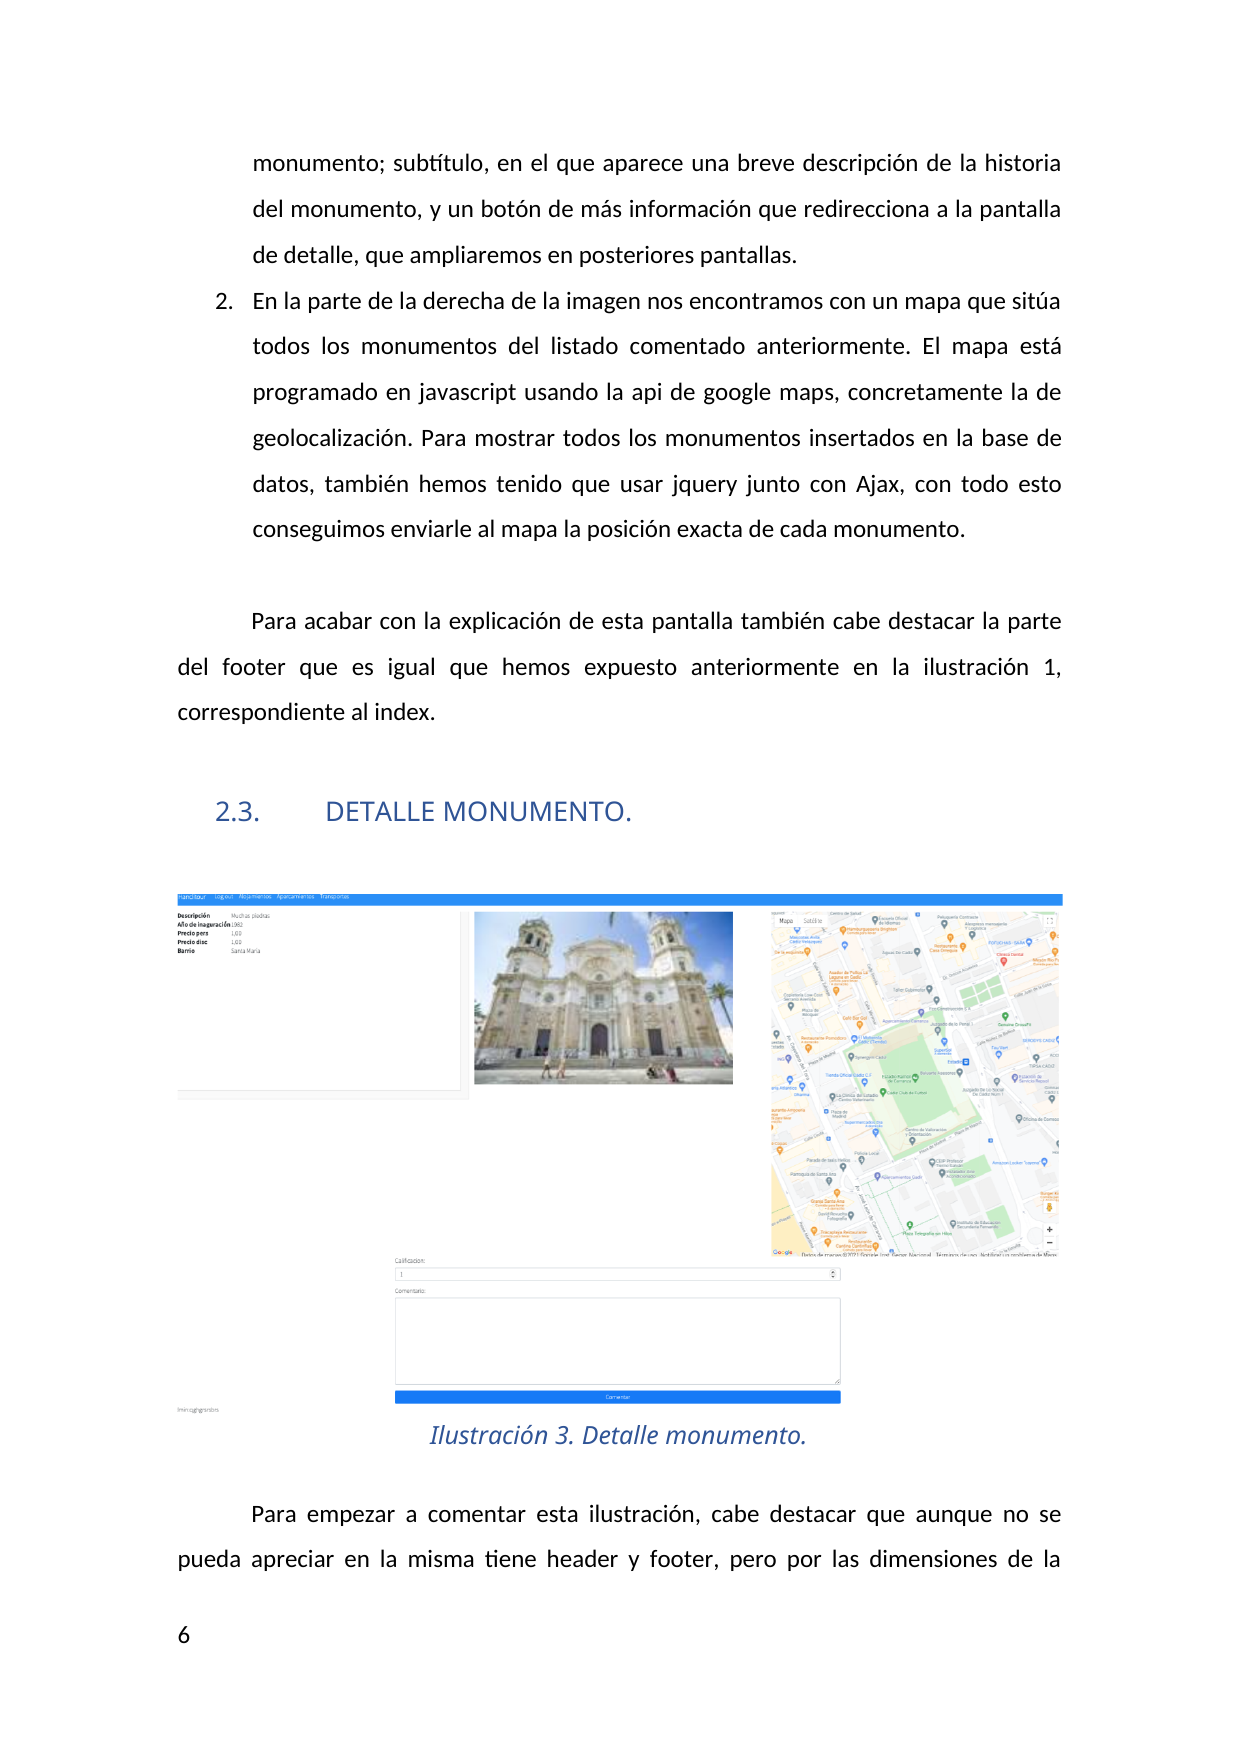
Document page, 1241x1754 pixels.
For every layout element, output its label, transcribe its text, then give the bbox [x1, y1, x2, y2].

picture [177, 894, 1063, 1414]
text Para acabar con la explicación de esta pantalla también cabe destacar la parte del footer que es igual que hemos expuesto anteriormente en la ilustración 1, correspondiente al index. [177, 605, 1063, 727]
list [215, 148, 1063, 269]
subtitle DETALLE MONUMENTO. [215, 792, 1063, 829]
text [177, 1498, 1063, 1574]
list En la parte de la derecha de la imagen nos encontramos con un mapa que sitúa todos los monumentos del listado comentado anteriormente. El mapa está programado en javascript usando la api de google maps, concretamente la de geolocalización. Para mostrar todos los monumentos insertados en la base de datos, también hemos tenido que usar jquery junto con Ajax, con todo esto conseguimos enviarle al mapa la posición exacta de cada monumento. [215, 285, 1063, 544]
subtitle Ilustración 3. Detalle monumento. [177, 1418, 1063, 1452]
